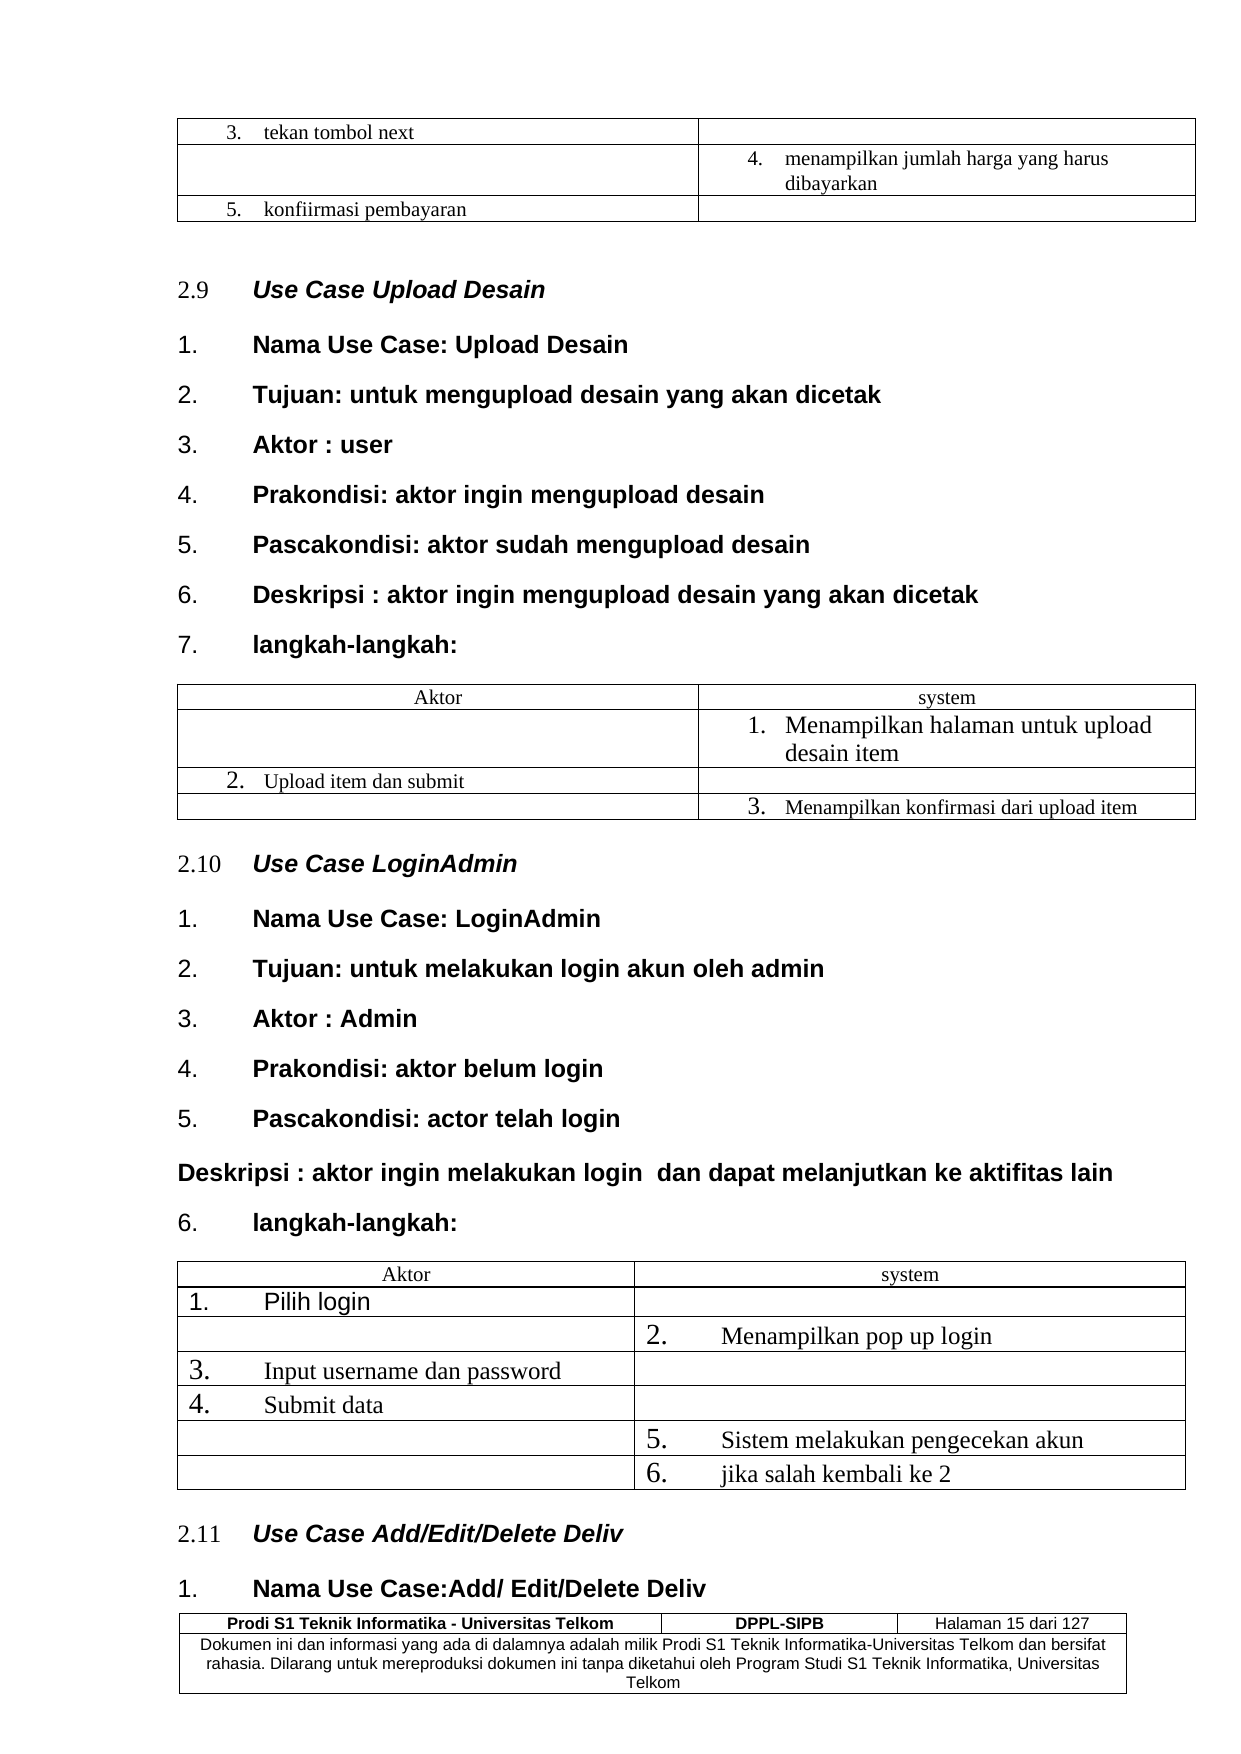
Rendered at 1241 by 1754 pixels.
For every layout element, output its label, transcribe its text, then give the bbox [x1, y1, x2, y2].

subtitle Tujuan: untuk mengupload desain yang akan dicetak [177, 383, 1122, 408]
table_header Aktor [178, 1262, 634, 1286]
subtitle Use Case LoginAdmin [177, 849, 1122, 878]
subtitle Pascakondisi: aktor sudah mengupload desain [177, 533, 1122, 558]
table_cell Submit data [178, 1386, 634, 1420]
table_cell [178, 1421, 634, 1454]
subtitle Nama Use Case:Add/ Edit/Delete Deliv [177, 1577, 1122, 1602]
subtitle Tujuan: untuk melakukan login akun oleh admin [177, 957, 1122, 982]
subtitle langkah-langkah: [177, 633, 1122, 658]
table_header system [635, 1262, 1185, 1286]
table_cell [699, 768, 1195, 793]
table_cell Sistem melakukan pengecekan akun [635, 1421, 1185, 1454]
subtitle langkah-langkah: [177, 1211, 1122, 1236]
subtitle Aktor : Admin [177, 1007, 1122, 1032]
subtitle Deskripsi : aktor ingin mengupload desain yang akan dicetak [177, 583, 1122, 608]
table_cell [178, 1317, 634, 1351]
table_cell Menampilkan pop up login [635, 1317, 1185, 1351]
table_cell jika salah kembali ke 2 [635, 1456, 1185, 1489]
subtitle Prakondisi: aktor ingin mengupload desain [177, 483, 1122, 508]
table_cell konfiirmasi pembayaran [178, 196, 698, 221]
table_cell Menampilkan halaman untuk upload desain item [699, 710, 1195, 767]
subtitle Use Case Add/Edit/Delete Deliv [177, 1519, 1122, 1548]
table_cell [635, 1386, 1185, 1420]
subtitle Deskripsi : aktor ingin melakukan login dan dapat melanjutkan ke aktifitas lain [177, 1157, 1122, 1186]
table_cell [178, 1456, 634, 1489]
subtitle Pascakondisi: actor telah login [177, 1107, 1122, 1132]
table_cell Upload item dan submit [178, 768, 698, 793]
table_cell [699, 119, 1195, 144]
subtitle Prakondisi: aktor belum login [177, 1057, 1122, 1082]
table_cell Menampilkan konfirmasi dari upload item [699, 794, 1195, 819]
table_cell tekan tombol next [178, 119, 698, 144]
subtitle Use Case Upload Desain [177, 276, 1122, 304]
subtitle Aktor : user [177, 433, 1122, 458]
table_cell [178, 794, 698, 819]
table_cell Pilih login [178, 1288, 634, 1316]
table_cell Input username dan password [178, 1352, 634, 1385]
table_cell [635, 1352, 1185, 1385]
table_cell menampilkan jumlah harga yang harus dibayarkan [699, 145, 1195, 195]
table_cell [699, 196, 1195, 221]
subtitle Nama Use Case: LoginAdmin [177, 907, 1122, 932]
table_header Aktor [178, 685, 698, 709]
table_cell [635, 1288, 1185, 1316]
table_cell [178, 710, 698, 767]
subtitle Nama Use Case: Upload Desain [177, 333, 1122, 358]
table_header system [699, 685, 1195, 709]
table_cell [178, 145, 698, 195]
